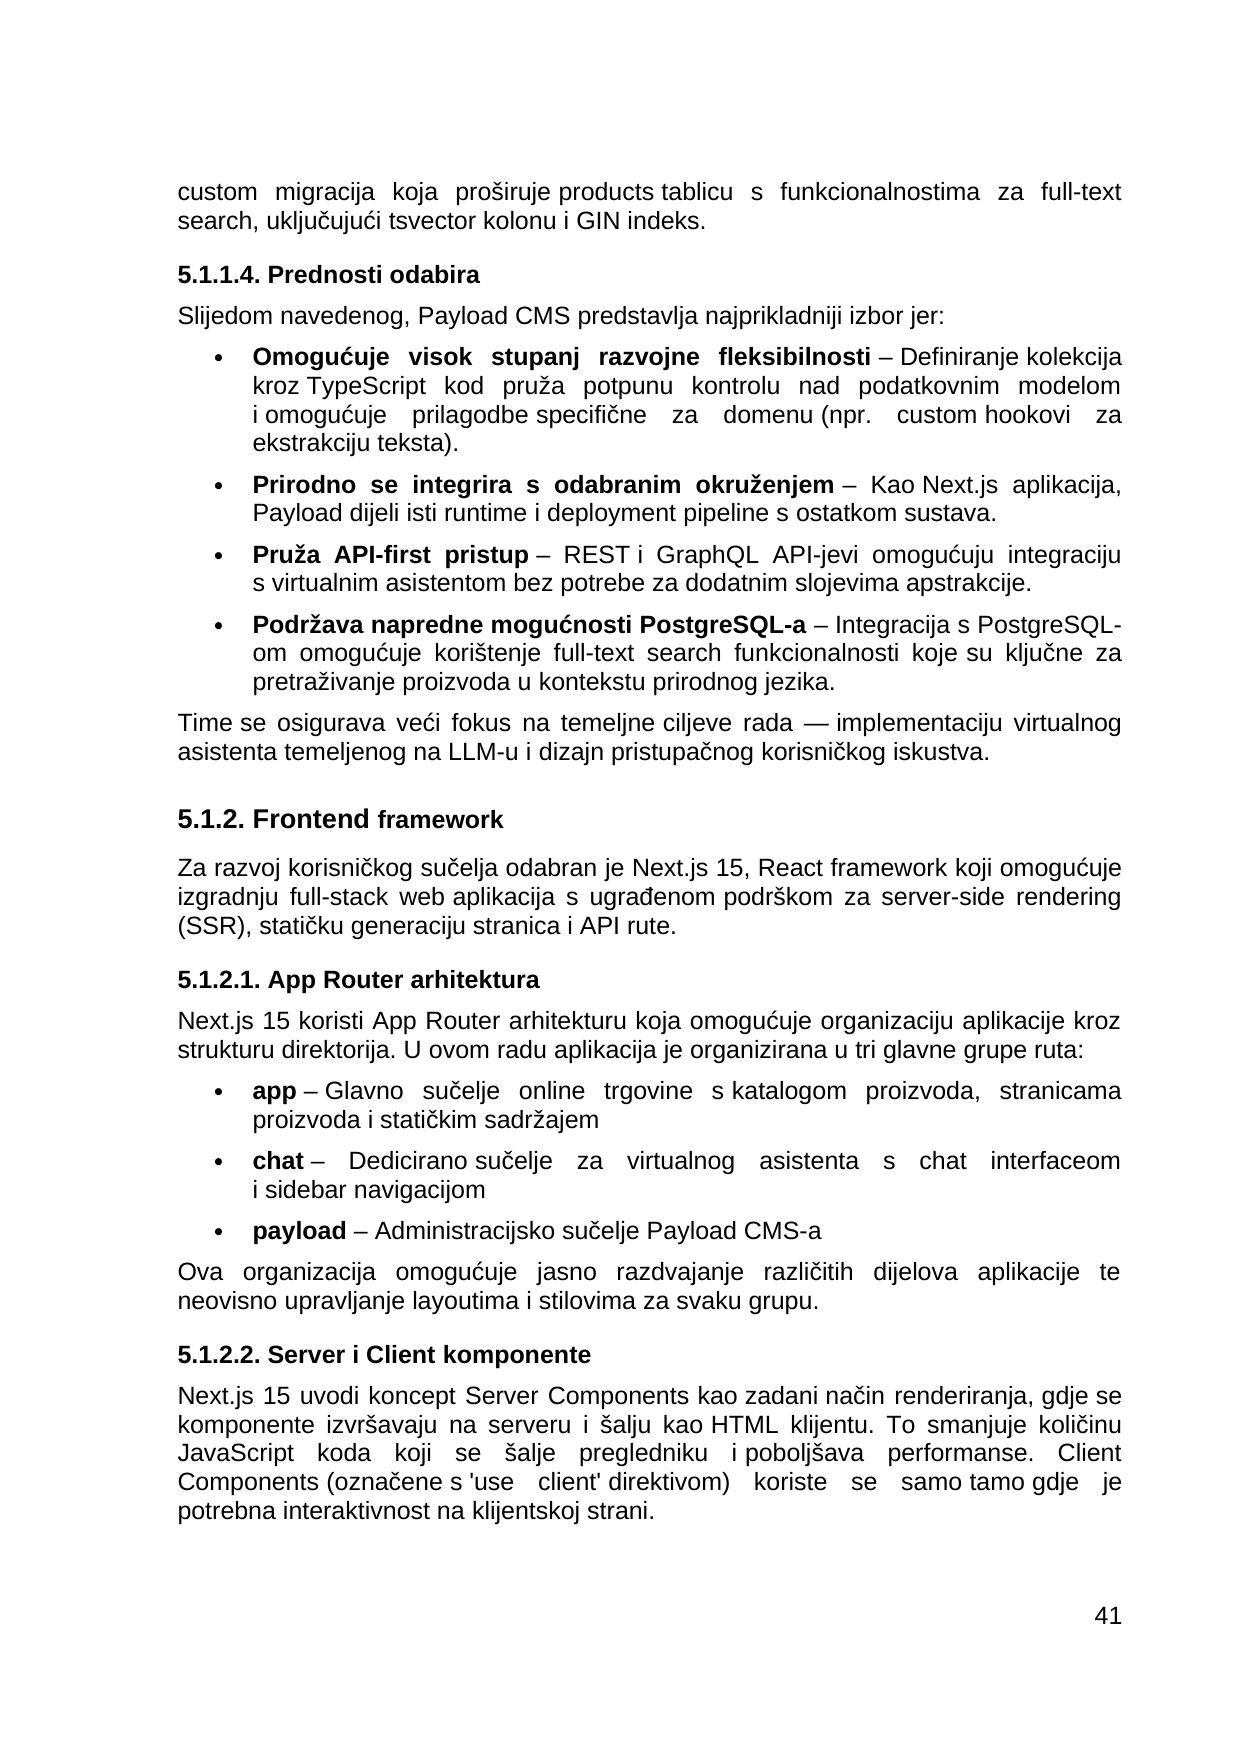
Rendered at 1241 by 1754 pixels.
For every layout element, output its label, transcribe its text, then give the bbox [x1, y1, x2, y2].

subtitle 5.1.2. Frontend framework [177, 803, 1122, 835]
list Prirodno se integrira s odabranim okruženjem – Kao Next.js aplikacija, Payload dijeli isti runtime i deployment pipeline s ostatkom sustava. [215, 470, 1122, 527]
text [177, 177, 1122, 235]
text Slijedom navedenog, Payload CMS predstavlja najprikladniji izbor jer: [177, 301, 1122, 330]
list chat – Dedicirano sučelje za virtualnog asistenta s chat interfaceom i sidebar navigacijom [215, 1146, 1122, 1203]
subtitle 5.1.2.2. Server i Client komponente [177, 1340, 1122, 1368]
list payload – Administracijsko sučelje Payload CMS-a [215, 1216, 1122, 1245]
text Za razvoj korisničkog sučelja odabran je Next.js 15, React framework koji omogućuje izgradnju full-stack web aplikacija s ugrađenom podrškom za server-side rendering (SSR), statičku generaciju stranica i API rute. [177, 853, 1122, 940]
text Ova organizacija omogućuje jasno razdvajanje različitih dijelova aplikacije te neovisno upravljanje layoutima i stilovima za svaku grupu. [177, 1257, 1122, 1315]
subtitle 5.1.1.4. Prednosti odabira [177, 260, 1122, 288]
list Podržava napredne mogućnosti PostgreSQL-a – Integracija s PostgreSQL-om omogućuje korištenje full-text search funkcionalnosti koje su ključne za pretraživanje proizvoda u kontekstu prirodnog jezika. [215, 610, 1122, 696]
list Pruža API-first pristup – REST i GraphQL API-jevi omogućuju integraciju s virtualnim asistentom bez potrebe za dodatnim slojevima apstrakcije. [215, 540, 1122, 597]
subtitle 5.1.2.1. App Router arhitektura [177, 965, 1122, 993]
list Omogućuje visok stupanj razvojne fleksibilnosti – Definiranje kolekcija kroz TypeScript kod pruža potpunu kontrolu nad podatkovnim modelom i omogućuje prilagodbe specifične za domenu (npr. custom hookovi za ekstrakciju teksta). [215, 342, 1122, 457]
list app – Glavno sučelje online trgovine s katalogom proizvoda, stranicama proizvoda i statičkim sadržajem [215, 1076, 1122, 1133]
text Time se osigurava veći fokus na temeljne ciljeve rada — implementaciju virtualnog asistenta temeljenog na LLM-u i dizajn pristupačnog korisničkog iskustva. [177, 708, 1122, 766]
text Next.js 15 uvodi koncept Server Components kao zadani način renderiranja, gdje se komponente izvršavaju na serveru i šalju kao HTML klijentu. To smanjuje količinu JavaScript koda koji se šalje pregledniku i poboljšava performanse. Client Components (označene s 'use client' direktivom) koriste se samo tamo gdje je potrebna interaktivnost na klijentskoj strani. [177, 1381, 1122, 1525]
text Next.js 15 koristi App Router arhitekturu koja omogućuje organizaciju aplikacije kroz strukturu direktorija. U ovom radu aplikacija je organizirana u tri glavne grupe ruta: [177, 1006, 1122, 1063]
